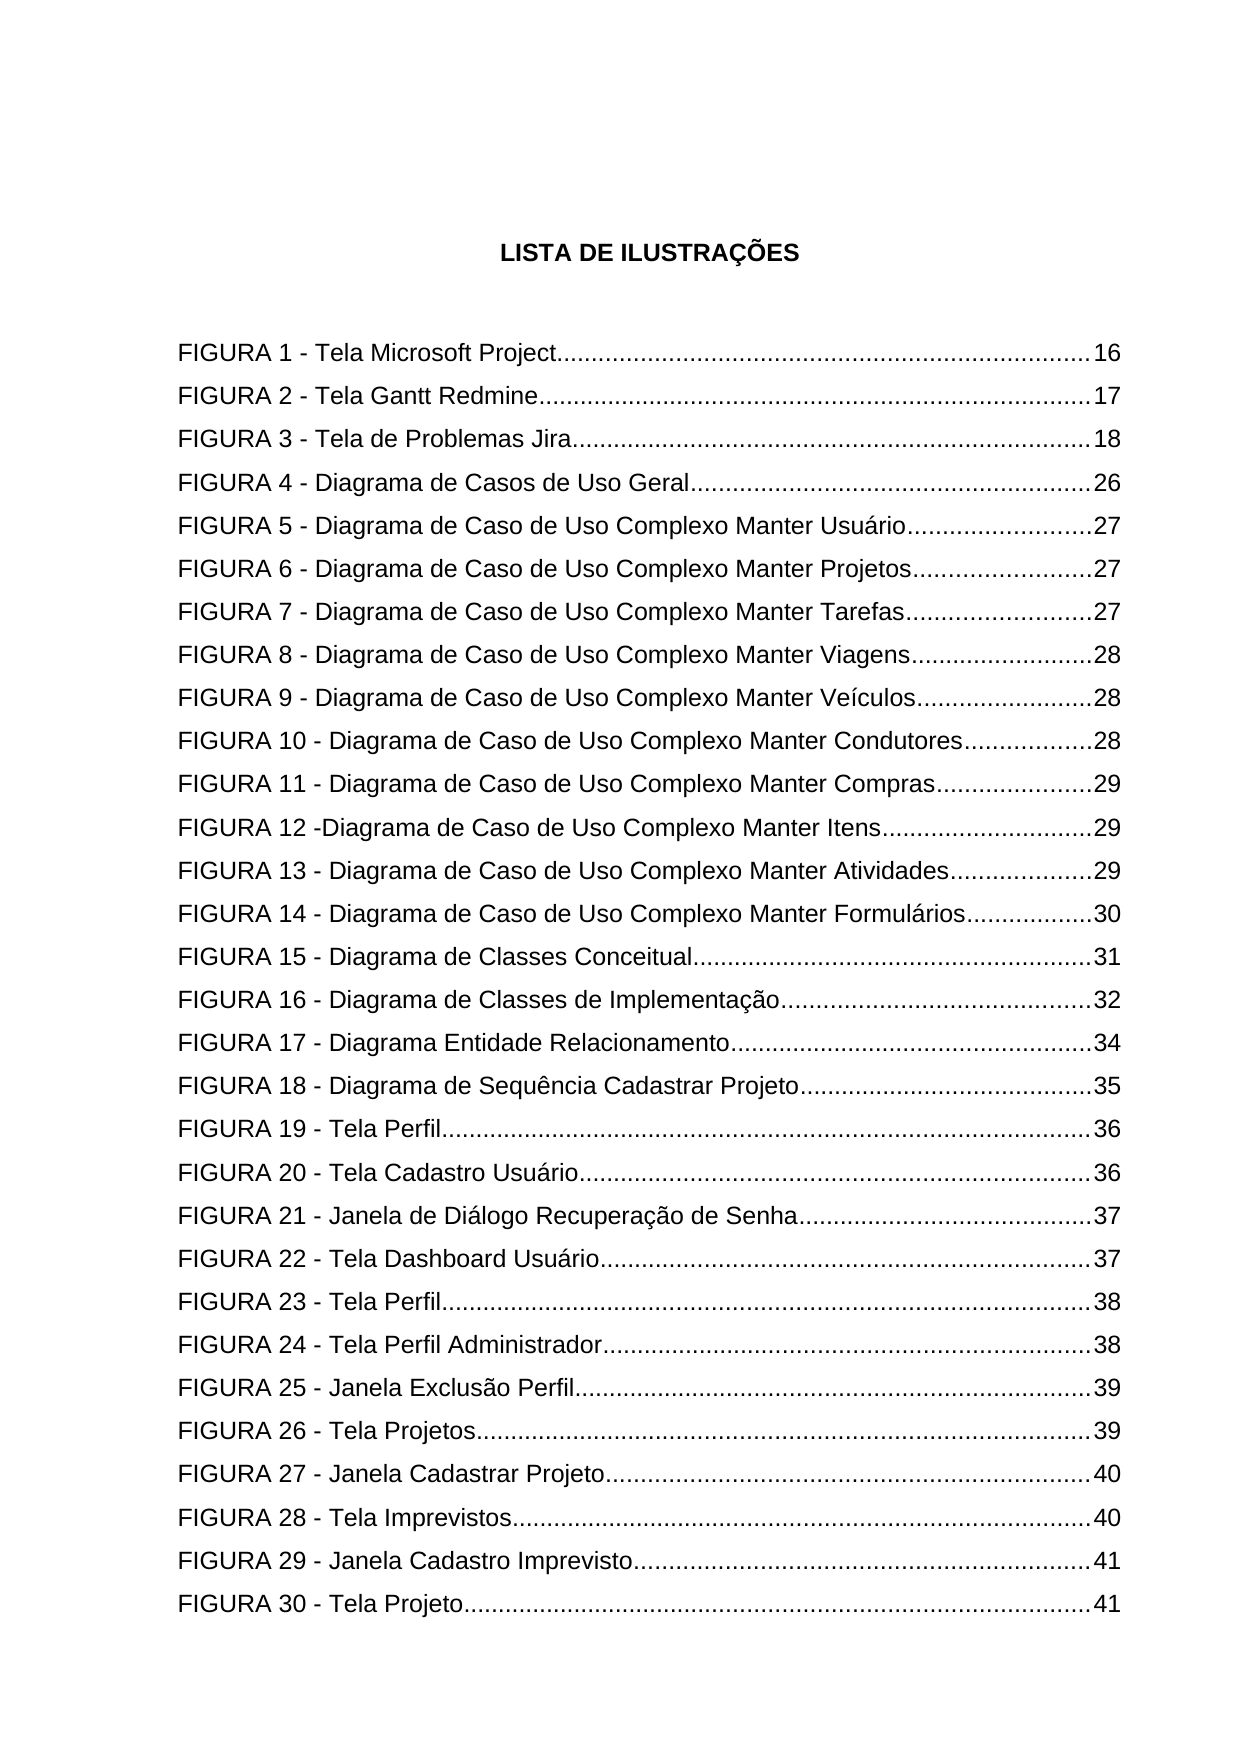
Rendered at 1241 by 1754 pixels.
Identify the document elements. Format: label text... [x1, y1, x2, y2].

text FIGURA 22 - Tela Dashboard Usuário 37 [177, 1244, 1122, 1273]
text FIGURA 9 - Diagrama de Caso de Uso Complexo Manter Veículos 28 [177, 683, 1122, 712]
text FIGURA 30 - Tela Projeto 41 [177, 1589, 1122, 1618]
text FIGURA 17 - Diagrama Entidade Relacionamento 34 [177, 1028, 1122, 1057]
text FIGURA 21 - Janela de Diálogo Recuperação de Senha 37 [177, 1201, 1122, 1229]
text LISTA DE ILUSTRAÇÕES [177, 238, 1122, 266]
text FIGURA 13 - Diagrama de Caso de Uso Complexo Manter Atividades 29 [177, 856, 1122, 884]
text FIGURA 18 - Diagrama de Sequência Cadastrar Projeto 35 [177, 1071, 1122, 1100]
text FIGURA 29 - Janela Cadastro Imprevisto 41 [177, 1546, 1122, 1574]
text FIGURA 28 - Tela Imprevistos 40 [177, 1503, 1122, 1531]
text FIGURA 7 - Diagrama de Caso de Uso Complexo Manter Tarefas 27 [177, 597, 1122, 626]
text FIGURA 3 - Tela de Problemas Jira 18 [177, 424, 1122, 453]
text FIGURA 11 - Diagrama de Caso de Uso Complexo Manter Compras 29 [177, 769, 1122, 798]
text FIGURA 4 - Diagrama de Casos de Uso Geral 26 [177, 468, 1122, 496]
text FIGURA 25 - Janela Exclusão Perfil 39 [177, 1373, 1122, 1402]
text FIGURA 8 - Diagrama de Caso de Uso Complexo Manter Viagens 28 [177, 640, 1122, 669]
text FIGURA 12 -Diagrama de Caso de Uso Complexo Manter Itens 29 [177, 813, 1122, 841]
text FIGURA 26 - Tela Projetos 39 [177, 1416, 1122, 1445]
text FIGURA 6 - Diagrama de Caso de Uso Complexo Manter Projetos 27 [177, 554, 1122, 583]
text FIGURA 16 - Diagrama de Classes de Implementação 32 [177, 985, 1122, 1014]
text FIGURA 15 - Diagrama de Classes Conceitual 31 [177, 942, 1122, 971]
text FIGURA 5 - Diagrama de Caso de Uso Complexo Manter Usuário 27 [177, 511, 1122, 539]
text FIGURA 2 - Tela Gantt Redmine 17 [177, 381, 1122, 410]
text FIGURA 1 - Tela Microsoft Project 16 [177, 338, 1122, 367]
text FIGURA 19 - Tela Perfil 36 [177, 1114, 1122, 1143]
text FIGURA 23 - Tela Perfil 38 [177, 1287, 1122, 1316]
text FIGURA 27 - Janela Cadastrar Projeto 40 [177, 1459, 1122, 1488]
text FIGURA 20 - Tela Cadastro Usuário 36 [177, 1158, 1122, 1186]
text FIGURA 14 - Diagrama de Caso de Uso Complexo Manter Formulários 30 [177, 899, 1122, 928]
text FIGURA 10 - Diagrama de Caso de Uso Complexo Manter Condutores 28 [177, 726, 1122, 755]
text FIGURA 24 - Tela Perfil Administrador 38 [177, 1330, 1122, 1359]
